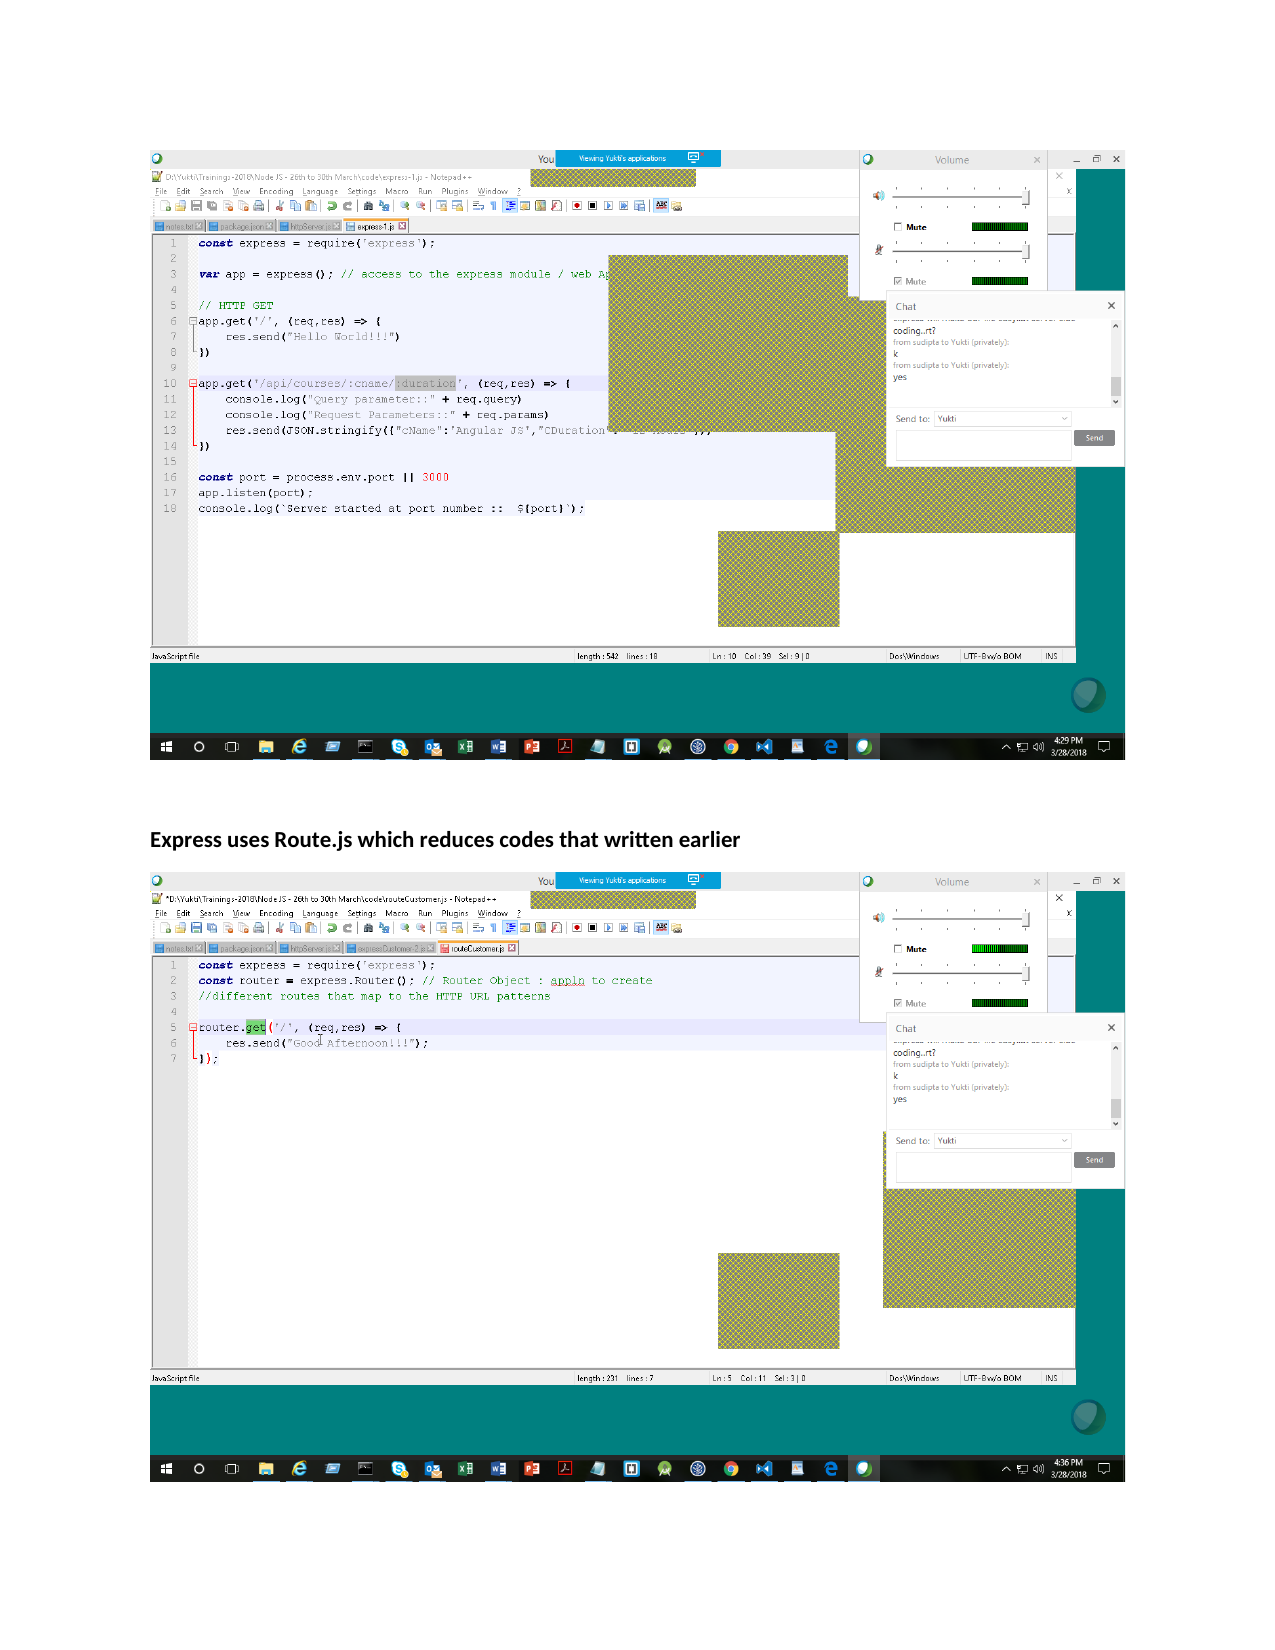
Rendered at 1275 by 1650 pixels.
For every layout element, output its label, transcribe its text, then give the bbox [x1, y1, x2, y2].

picture [150, 872, 1125, 1482]
text Express uses Route.js which reduces codes that written earlier [150, 825, 1125, 853]
picture [150, 150, 1125, 760]
